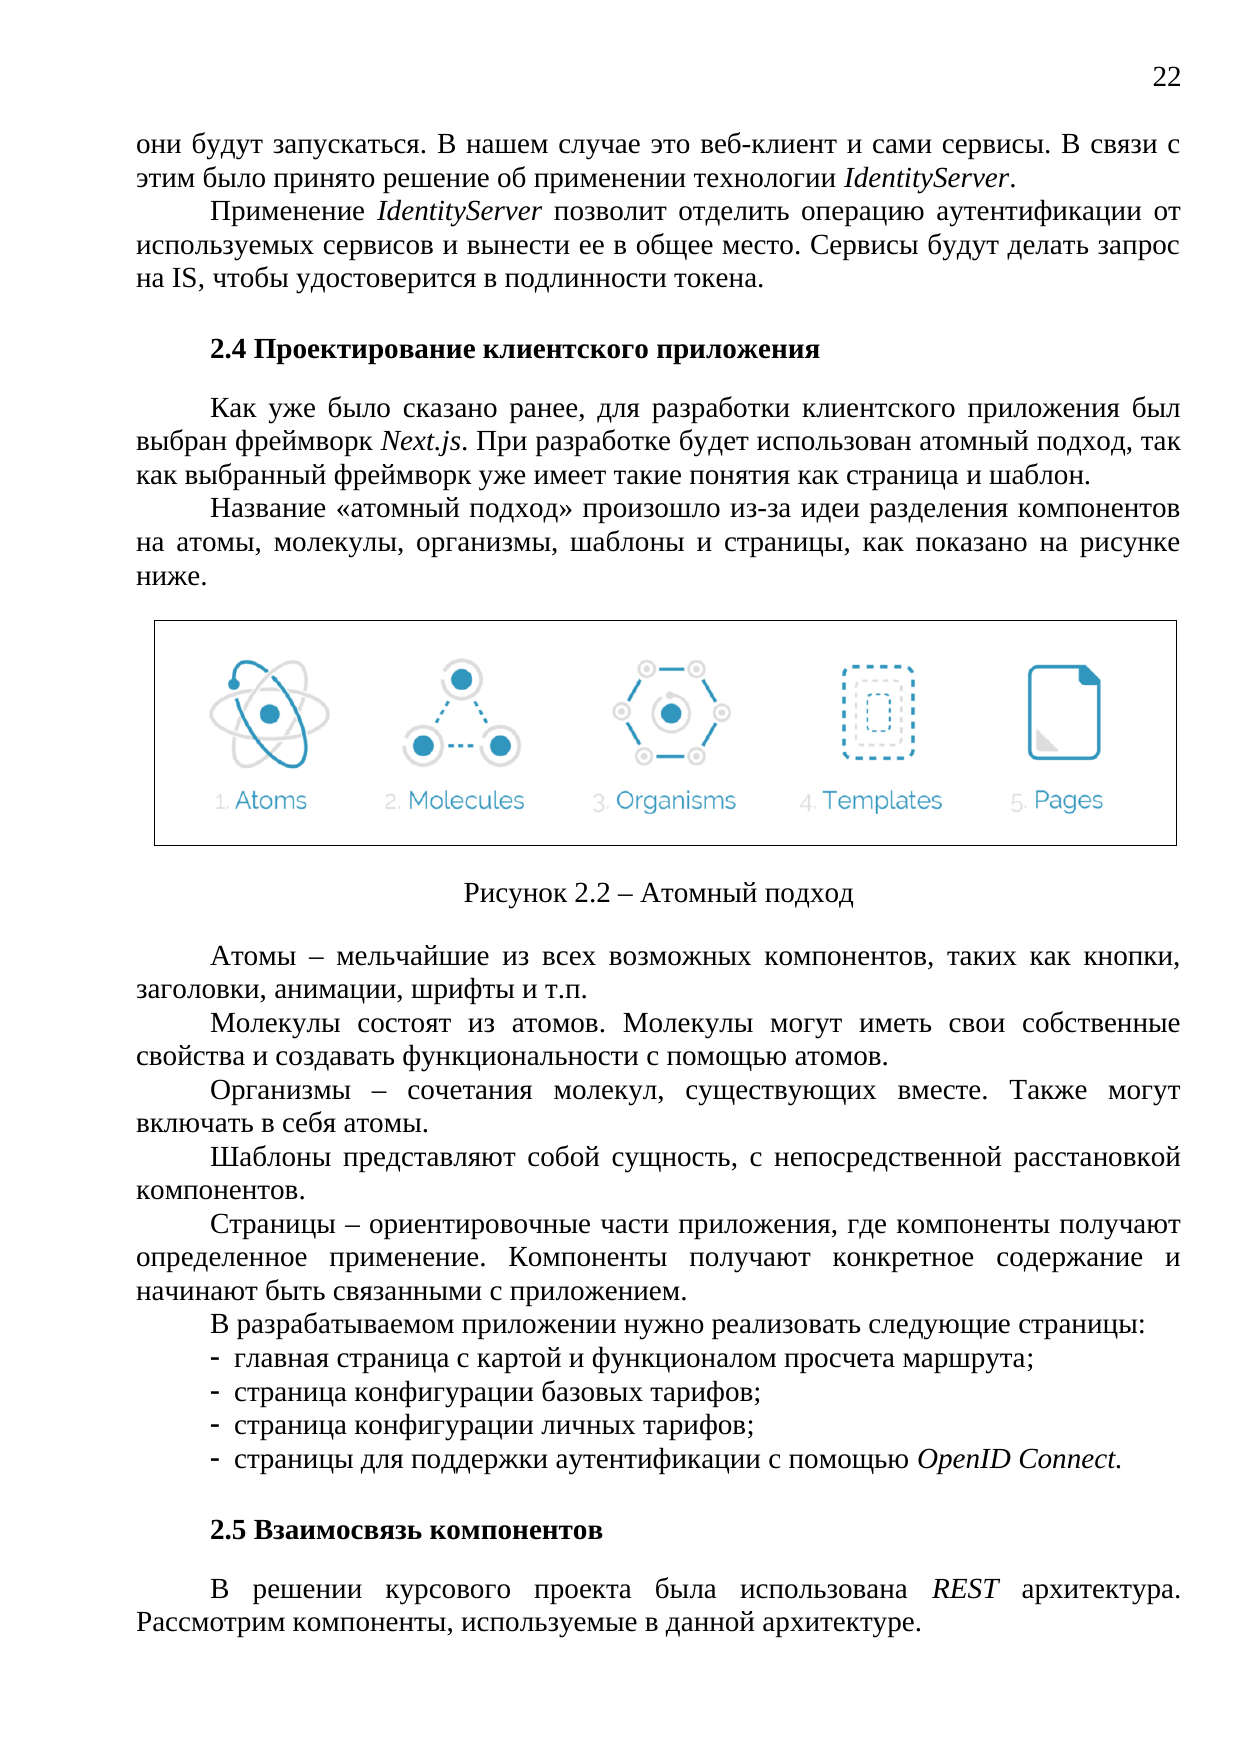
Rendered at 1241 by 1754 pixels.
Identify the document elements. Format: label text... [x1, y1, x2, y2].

list главная страница с картой и функционалом просчета маршрута; [136, 1340, 1181, 1374]
text В разрабатываемом приложении нужно реализовать следующие страницы: [136, 1307, 1181, 1340]
text Шаблоны представляют собой сущность, с непосредственной расстановкой компонентов. [136, 1139, 1181, 1206]
text Рисунок 2.2 – Атомный подход [136, 875, 1181, 908]
text Название «атомный подход» произошло из-за идеи разделения компонентов на атомы, молекулы, организмы, шаблоны и страницы, как показано на рисунке ниже. [136, 491, 1181, 591]
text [136, 126, 1181, 193]
subtitle 2.4 Проектирование клиентского приложения [136, 331, 1181, 365]
text Применение IdentityServer позволит отделить операцию аутентификации от используемых сервисов и вынести ее в общее место. Сервисы будут делать запрос на IS, чтобы удостоверится в подлинности токена. [136, 193, 1181, 294]
text В решении курсового проекта была использована REST архитектура. Рассмотрим компоненты, используемые в данной архитектуре. [136, 1571, 1181, 1638]
text Молекулы состоят из атомов. Молекулы могут иметь свои собственные свойства и создавать функциональности с помощью атомов. [136, 1005, 1181, 1072]
picture [180, 623, 1142, 843]
text Как уже было сказано ранее, для разработки клиентского приложения был выбран фреймворк Next.js. При разработке будет использован атомный подход, так как выбранный фреймворк уже имеет такие понятия как страница и шаблон. [136, 390, 1181, 491]
text Атомы – мельчайшие из всех возможных компонентов, таких как кнопки, заголовки, анимации, шрифты и т.п. [136, 938, 1181, 1005]
text Организмы – сочетания молекул, существующих вместе. Также могут включать в себя атомы. [136, 1072, 1181, 1139]
list страница конфигурации базовых тарифов; [136, 1374, 1181, 1407]
list страница конфигурации личных тарифов; [136, 1407, 1181, 1441]
subtitle 2.5 Взаимосвязь компонентов [136, 1512, 1181, 1546]
text Страницы – ориентировочные части приложения, где компоненты получают определенное применение. Компоненты получают конкретное содержание и начинают быть связанными с приложением. [136, 1206, 1181, 1307]
list страницы для поддержки аутентификации с помощью OpenID Connect. [136, 1441, 1181, 1475]
